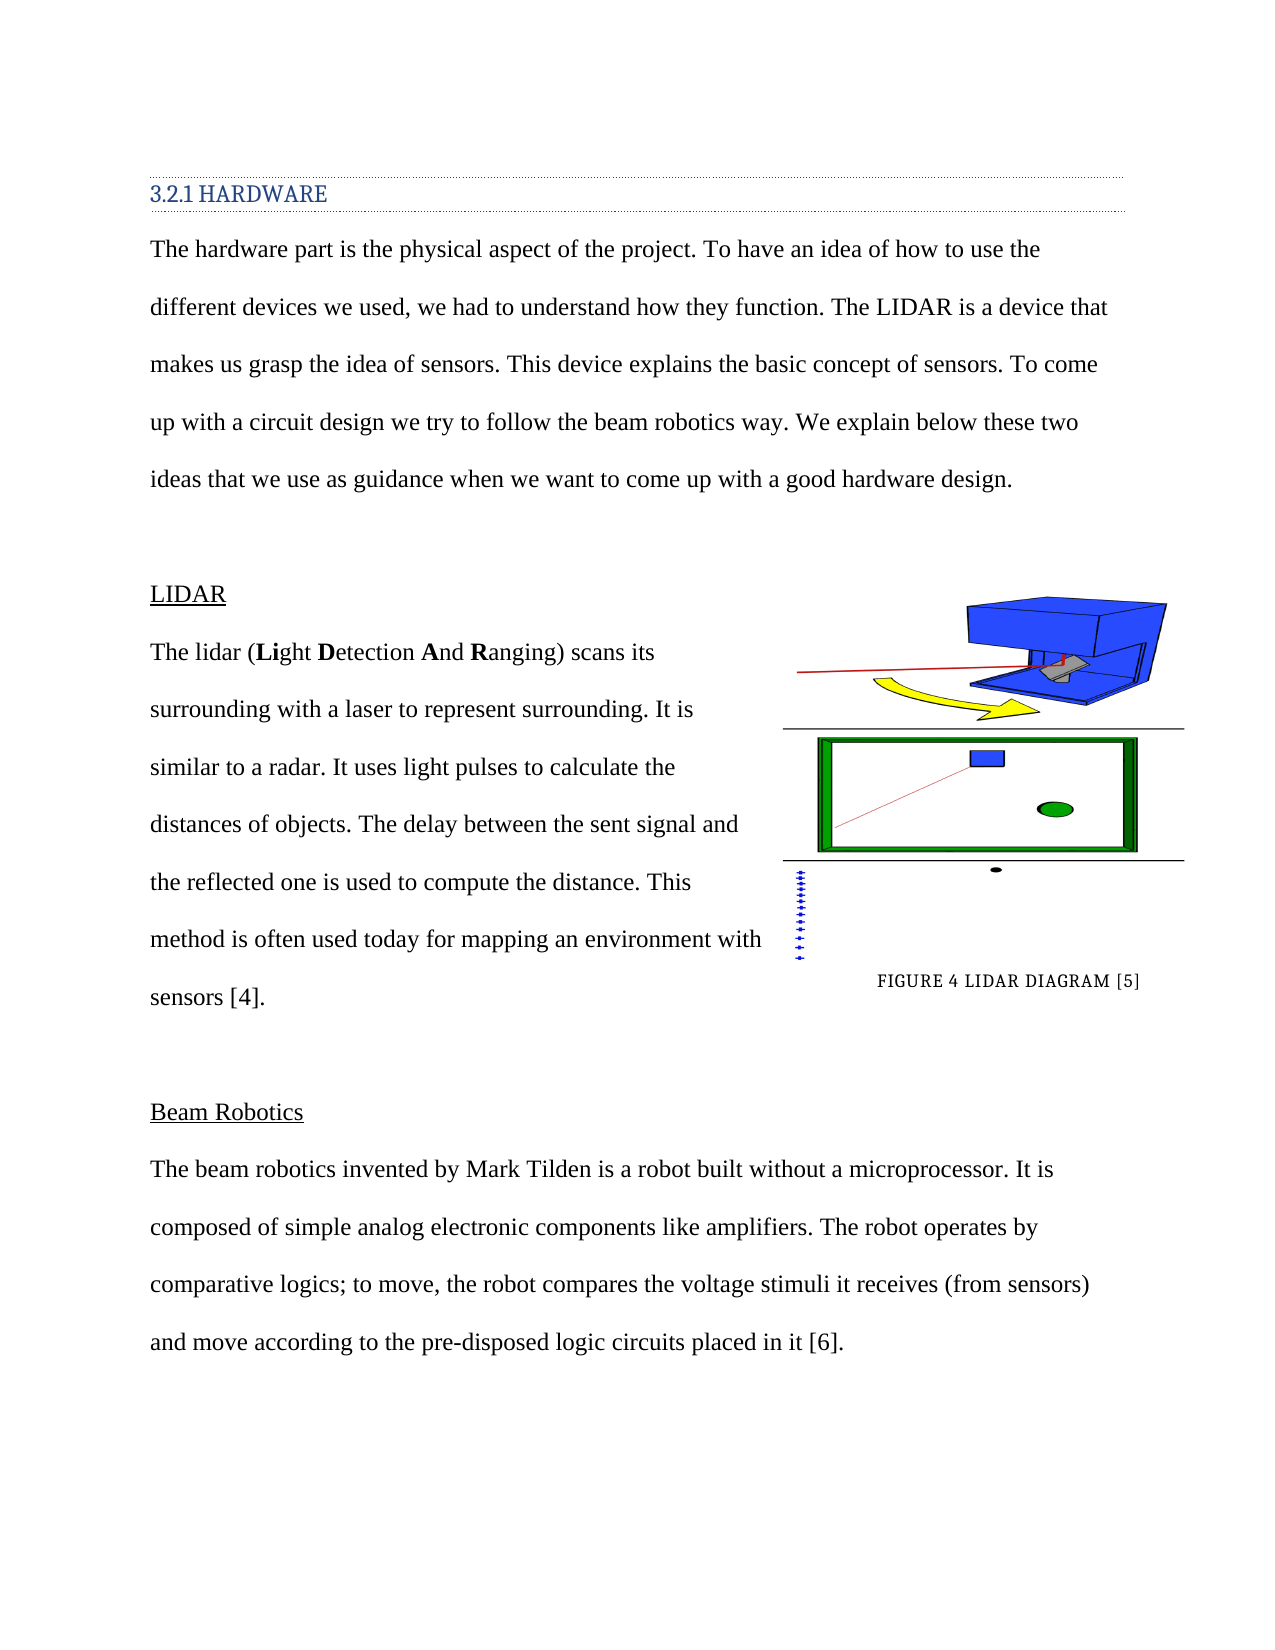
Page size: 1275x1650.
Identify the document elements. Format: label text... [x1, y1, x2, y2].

text The lidar (Light Detection And Ranging) scans its surrounding with a laser to represent surrounding. It is similar to a radar. It uses light pulses to calculate the distances of objects. The delay between the sent signal and the reflected one is used to compute the distance. This method is often used today for mapping an environment with sensors [4]. [150, 637, 1125, 1011]
text Beam Robotics [150, 1097, 1125, 1126]
picture [782, 592, 1185, 983]
text LIDAR [150, 579, 1125, 608]
text The beam robotics invented by Mark Tilden is a robot built without a microprocessor. It is composed of simple analog electronic components like amplifiers. The robot operates by comparative logics; to move, the robot compares the voltage stimuli it receives (from sensors) and move according to the pre-disposed logic circuits placed in it [6]. [150, 1154, 1125, 1356]
subtitle 3.2.1 Hardware [150, 177, 1125, 212]
text The hardware part is the physical aspect of the project. To have an idea of how to use the different devices we used, we had to understand how they function. The LIDAR is a device that makes us grasp the idea of sensors. This device explains the basic concept of sensors. To come up with a circuit design we try to follow the beam robotics way. We explain below these two ideas that we use as guidance when we want to come up with a good hardware design. [150, 234, 1125, 493]
